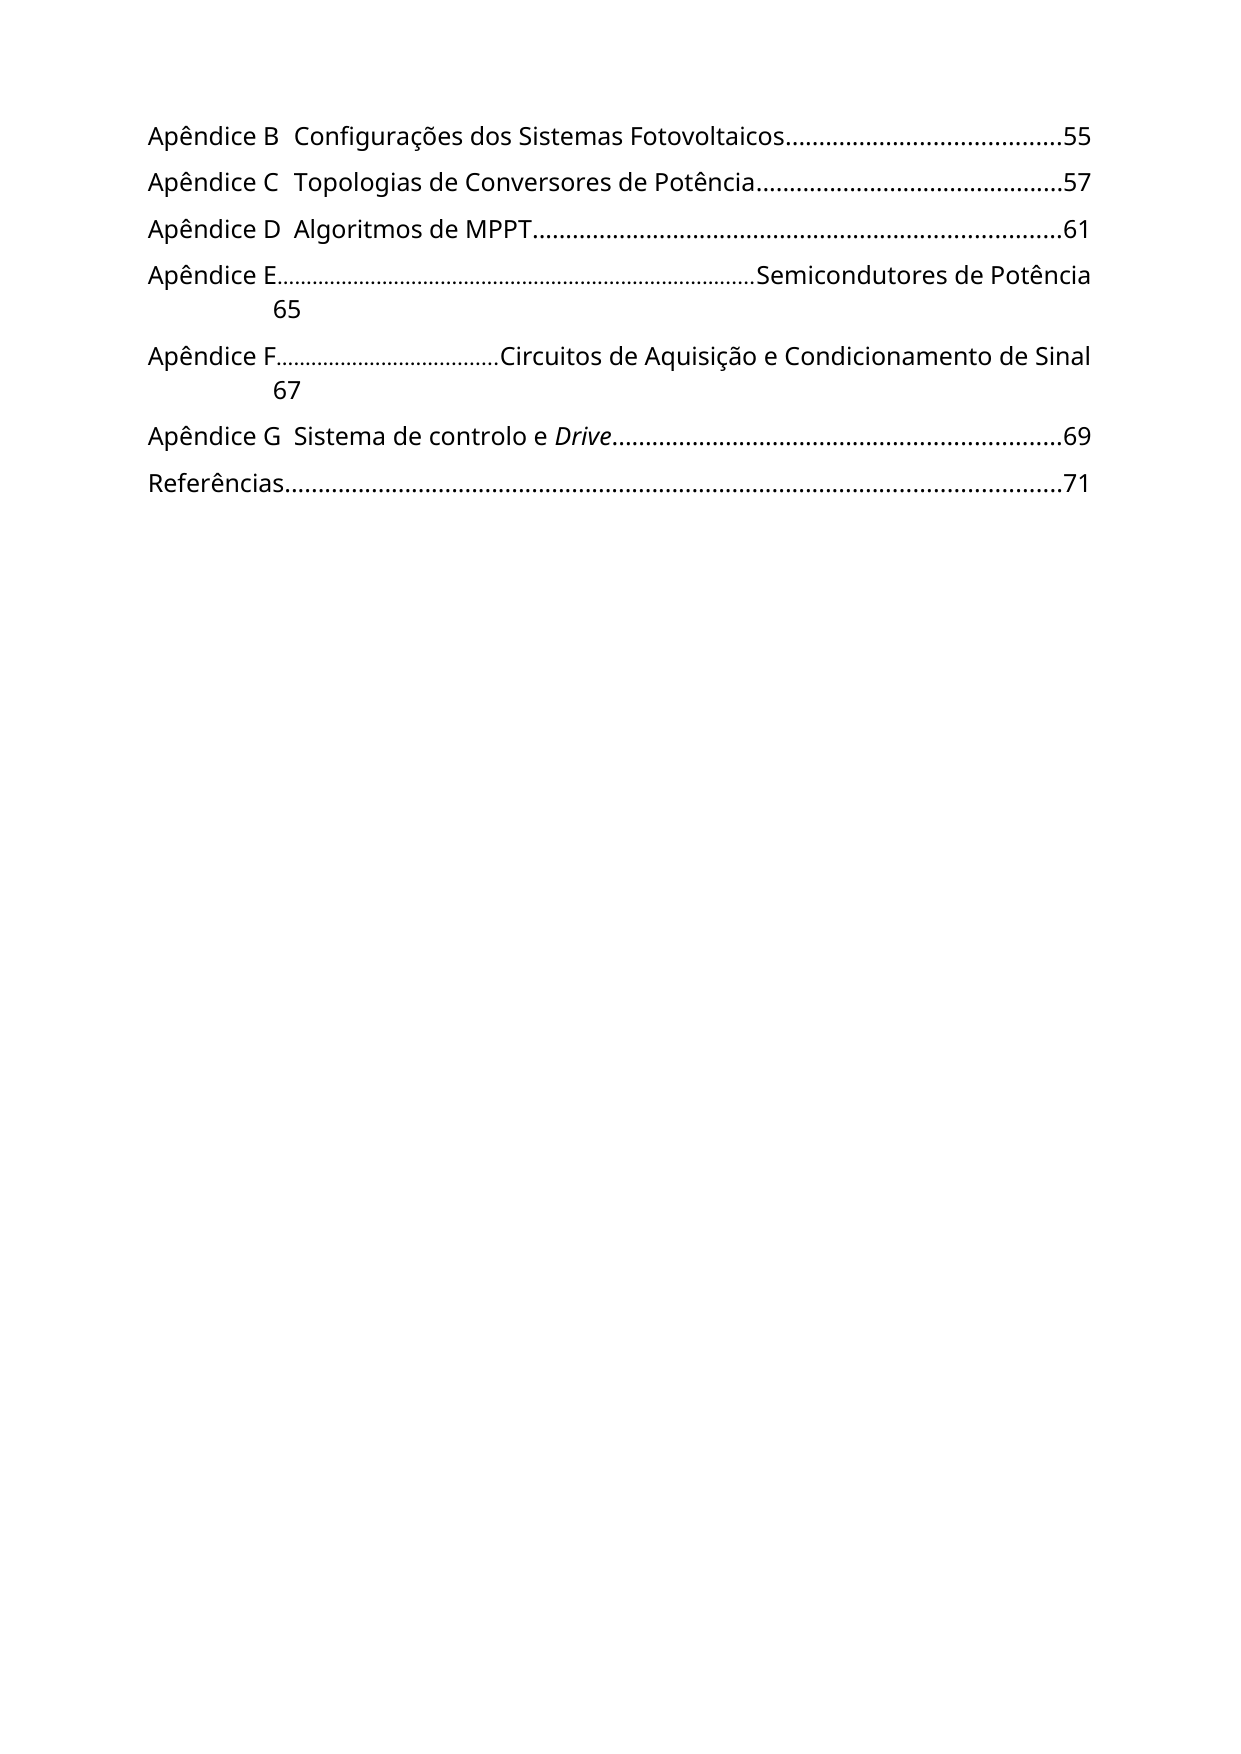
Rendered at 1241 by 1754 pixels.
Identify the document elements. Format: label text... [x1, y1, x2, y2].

text Apêndice F Circuitos de Aquisição e Condicionamento de Sinal 67 [148, 338, 1092, 407]
text Apêndice D Algoritmos de MPPT 61 [148, 211, 1092, 245]
text Apêndice C Topologias de Conversores de Potência 57 [148, 165, 1092, 199]
text Apêndice G Sistema de controlo e Drive 69 [148, 419, 1092, 453]
text Referências 71 [148, 466, 1092, 500]
text Apêndice E Semicondutores de Potência 65 [148, 258, 1092, 326]
text Apêndice B Configurações dos Sistemas Fotovoltaicos 55 [148, 118, 1092, 152]
